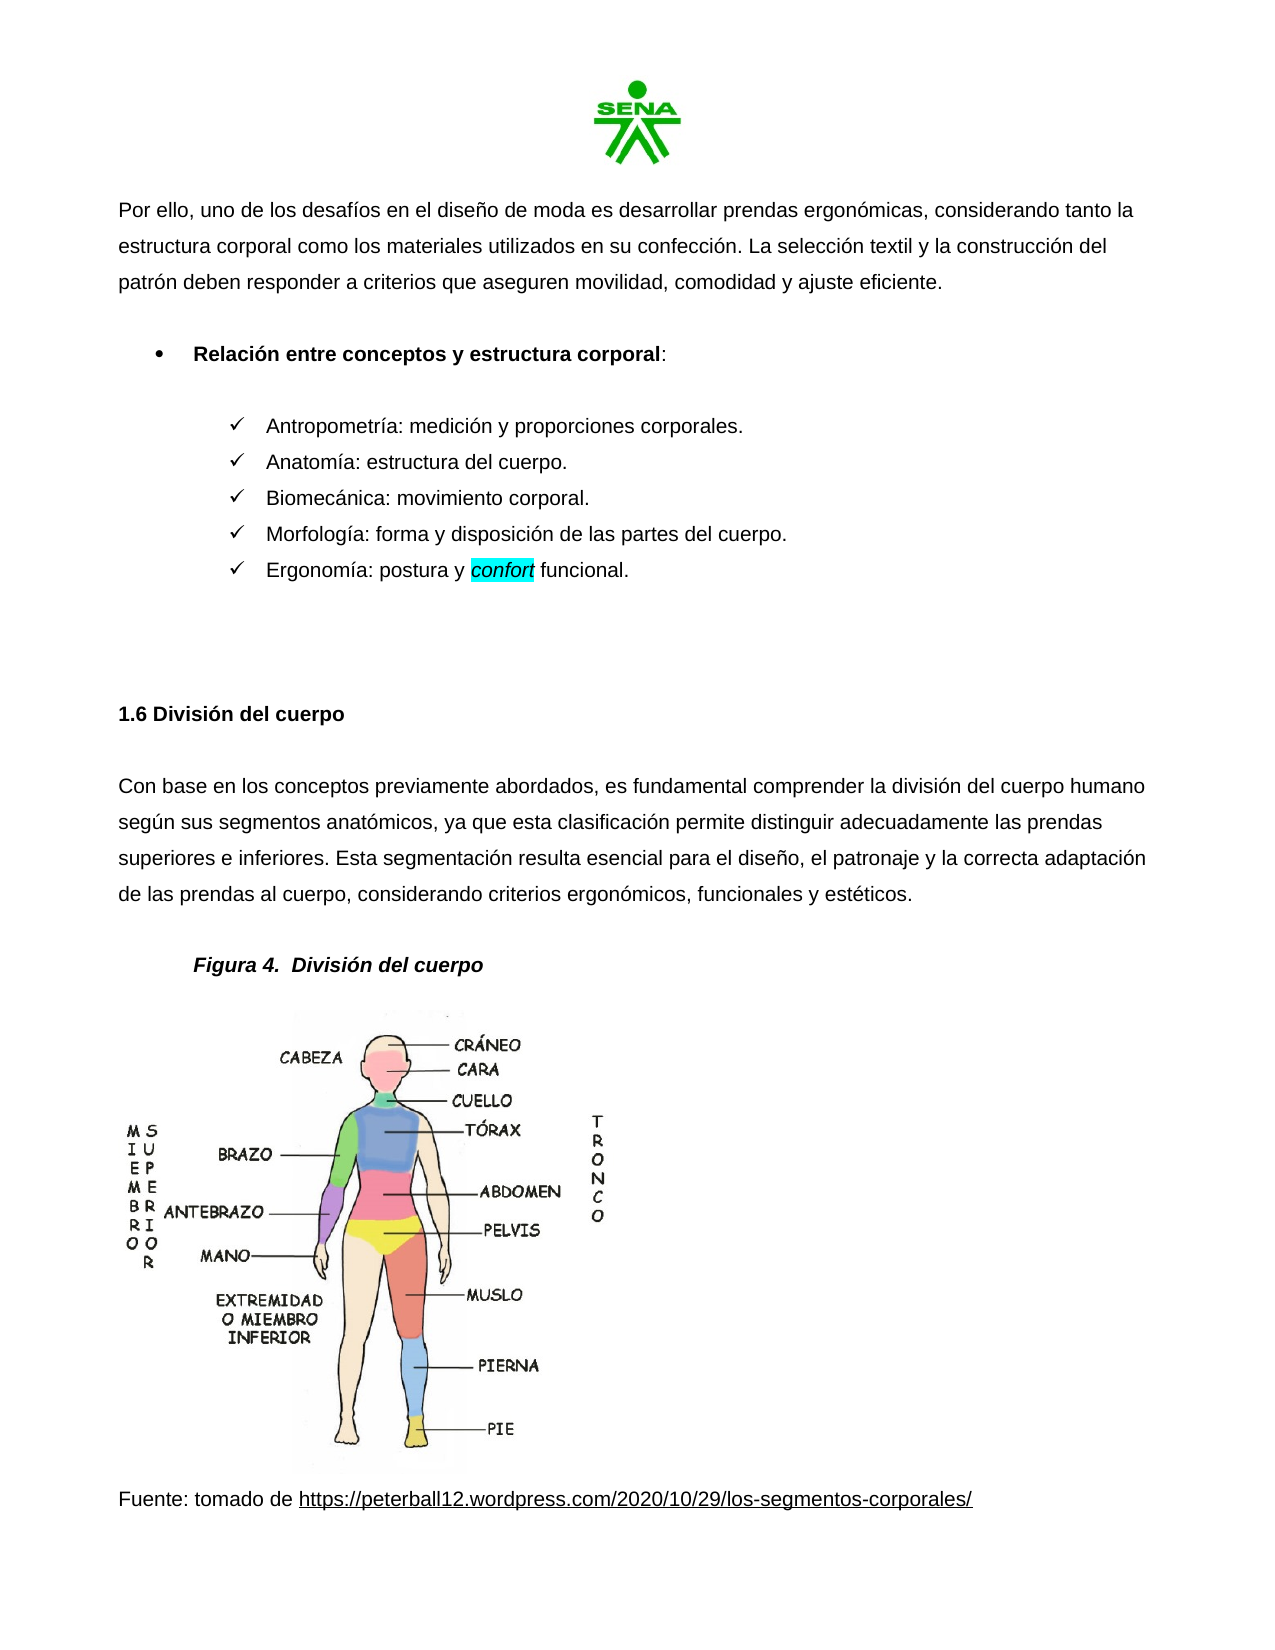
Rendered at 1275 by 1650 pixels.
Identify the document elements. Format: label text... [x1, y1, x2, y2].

picture [588, 75, 687, 172]
list Antropometría: medición y proporciones corporales. [228, 414, 1157, 438]
list Ergonomía: postura y confort funcional. [228, 558, 471, 582]
list Morfología: forma y disposición de las partes del cuerpo. [228, 522, 1157, 546]
picture [118, 1010, 640, 1474]
list Biomecánica: movimiento corporal. [228, 486, 1157, 510]
list Relación entre conceptos y estructura corporal: [156, 342, 1157, 366]
text Con base en los conceptos previamente abordados, es fundamental comprender la división del cuerpo humano según sus segmentos anatómicos, ya que esta clasificación permite distinguir adecuadamente las prendas superiores e inferiores. Esta segmentación resulta esencial para el diseño, el patronaje y la correcta adaptación de las prendas al cuerpo, considerando criterios ergonómicos, funcionales y estéticos. [118, 773, 1157, 905]
list Ergonomía: postura y confort funcional. [534, 558, 1157, 582]
text Por ello, uno de los desafíos en el diseño de moda es desarrollar prendas ergonómicas, considerando tanto la estructura corporal como los materiales utilizados en su confección. La selección textil y la construcción del patrón deben responder a criterios que aseguren movilidad, comodidad y ajuste eficiente. [118, 198, 1157, 294]
text 1.6 División del cuerpo [118, 702, 1157, 726]
text Fuente: tomado de https://peterball12.wordpress.com/2020/10/29/los-segmentos-corporales/ [118, 1486, 1157, 1510]
list Anatomía: estructura del cuerpo. [228, 450, 1157, 474]
text Figura 4. División del cuerpo [118, 953, 1157, 977]
